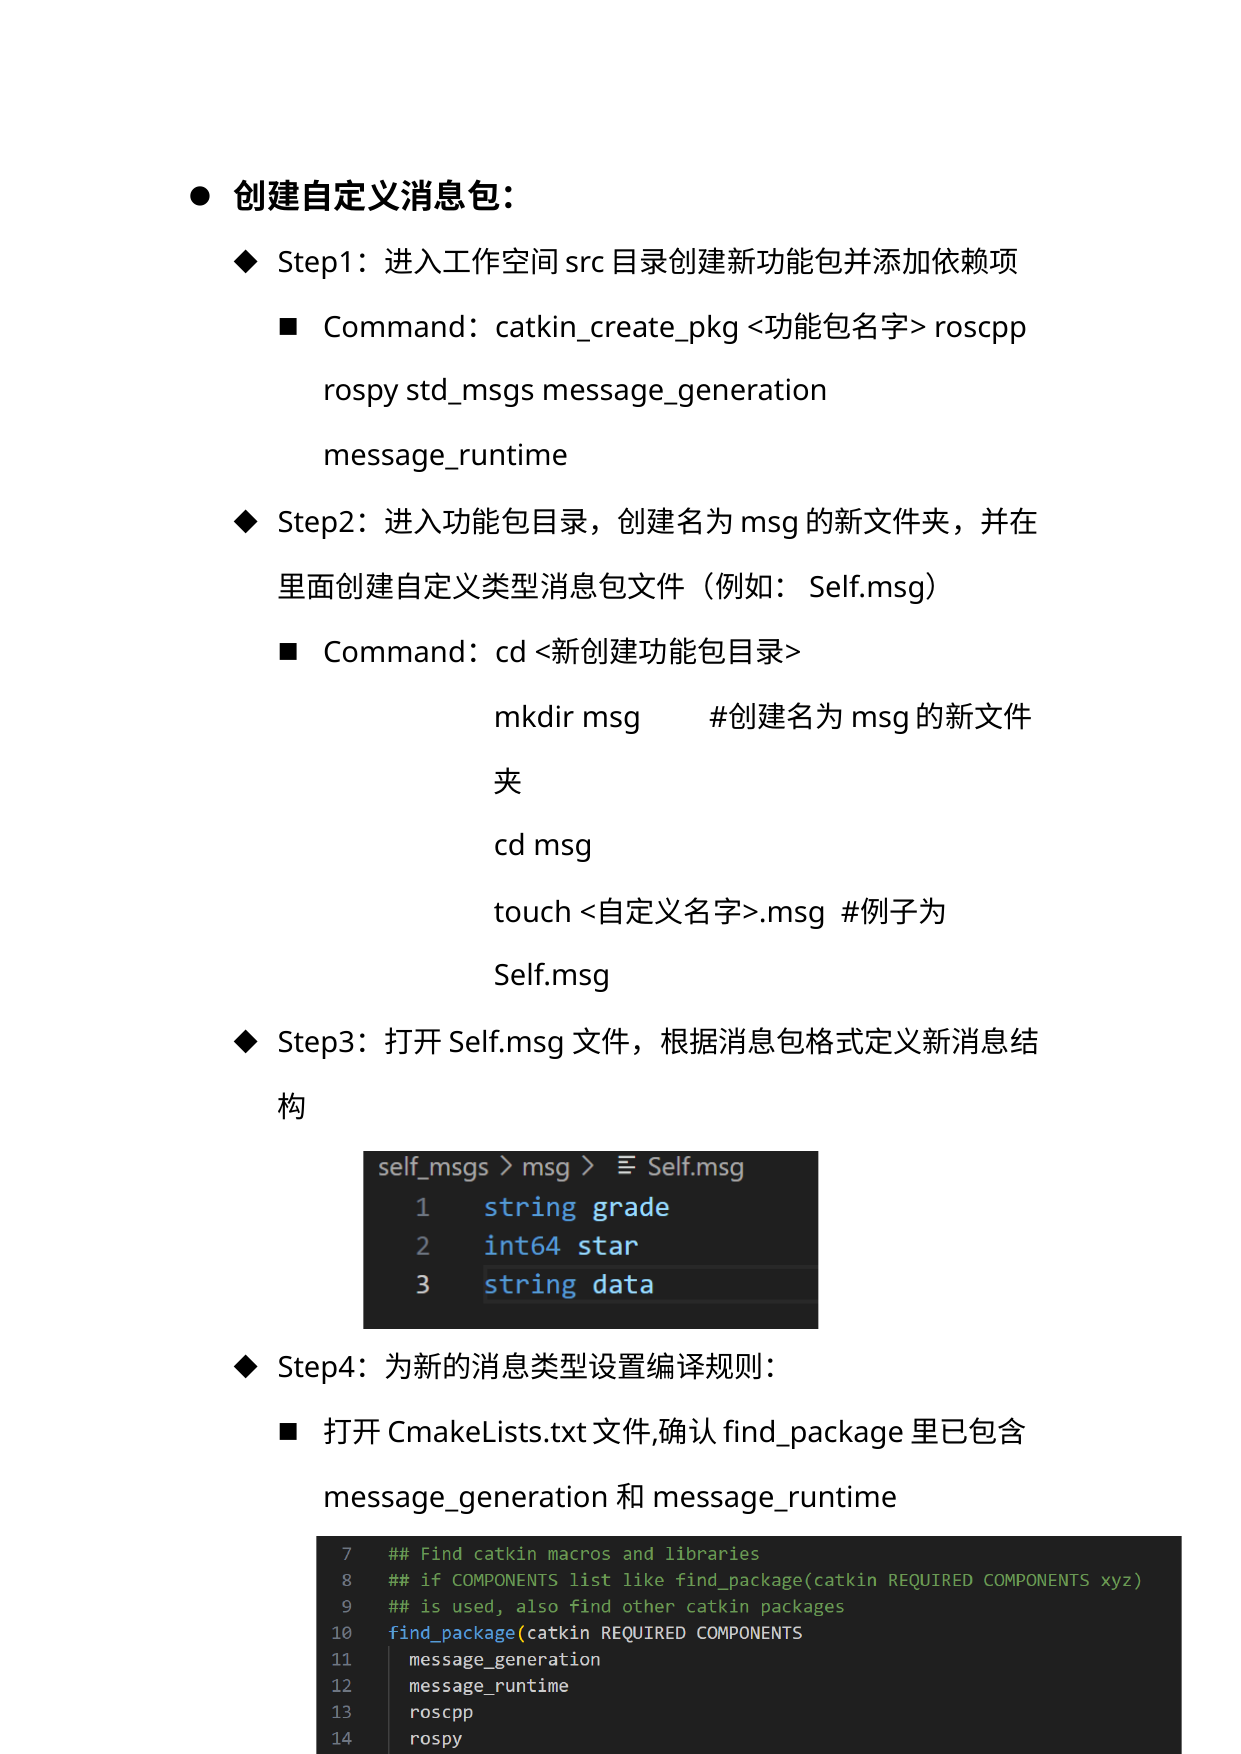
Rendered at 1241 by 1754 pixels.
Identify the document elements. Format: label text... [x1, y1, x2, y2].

list Command：cd <新创建功能包目录> [277, 617, 1053, 682]
list touch <自定义名字>.msg #例子为Self.msg [494, 877, 1053, 1007]
list cd msg [494, 812, 1053, 877]
text Step4：为新的消息类型设置编译规则： [231, 1332, 1053, 1397]
list 打开CmakeLists.txt文件,确认find_package里已包含message_generation 和 message_runtime [277, 1397, 1053, 1527]
picture [316, 1536, 1182, 1754]
text Step1：进入工作空间src目录创建新功能包并添加依赖项 [231, 227, 1053, 292]
picture [363, 1151, 819, 1329]
text 创建自定义消息包： [187, 162, 1053, 227]
text Step2：进入功能包目录，创建名为msg的新文件夹，并在里面创建自定义类型消息包文件（例如： Self.msg） [231, 487, 1053, 617]
list mkdir msg #创建名为msg的新文件夹 [494, 682, 1053, 812]
list Command：catkin_create_pkg <功能包名字> roscpp rospy std_msgs message_generation message_runtime [277, 292, 1053, 487]
text Step3：打开Self.msg 文件，根据消息包格式定义新消息结构 [231, 1007, 1053, 1137]
